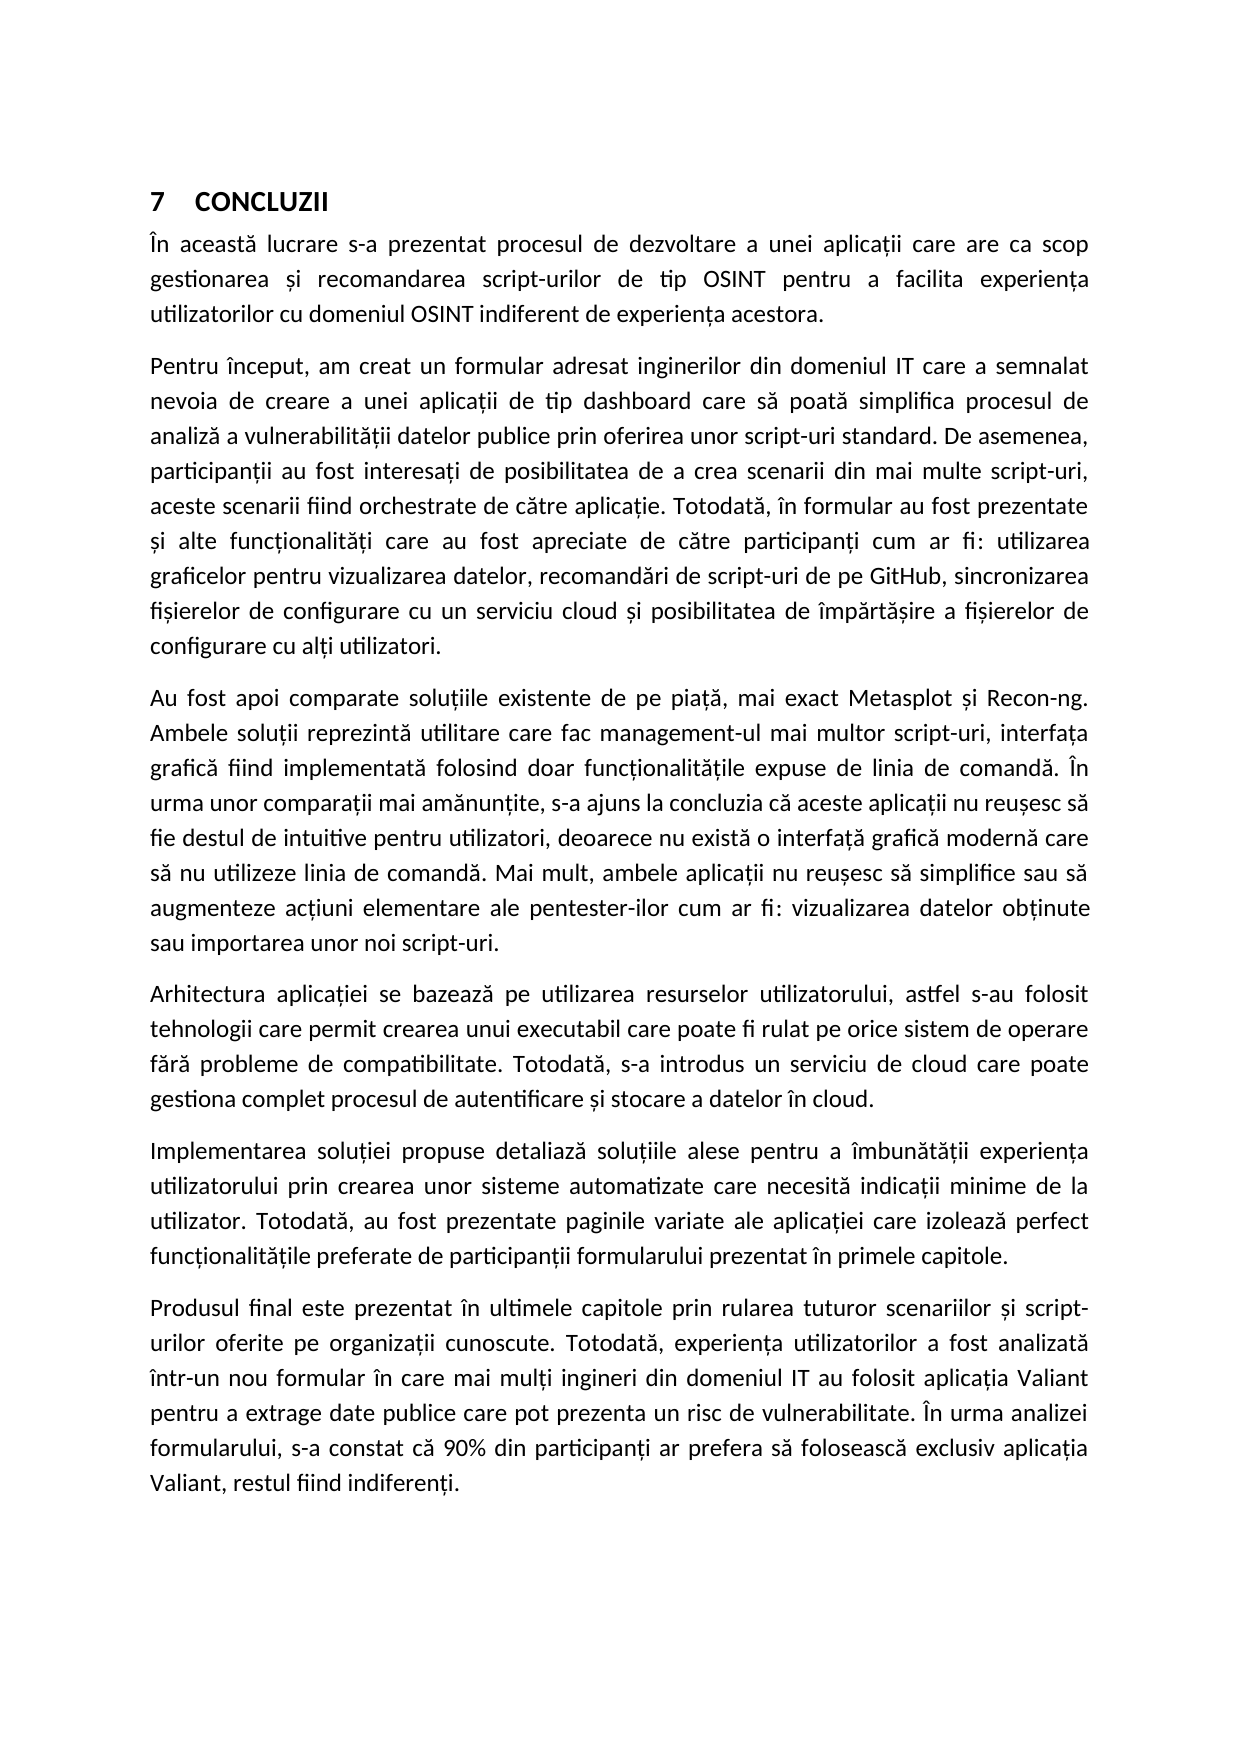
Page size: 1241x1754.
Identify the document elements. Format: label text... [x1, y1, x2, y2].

text În această lucrare s-a prezentat procesul de dezvoltare a unei aplicații care are ca scop gestionarea și recomandarea script-urilor de tip OSINT pentru a facilita experiența utilizatorilor cu domeniul OSINT indiferent de experiența acestora. [150, 228, 1090, 329]
text Au fost apoi comparate soluțiile existente de pe piață, mai exact Metasplot și Recon-ng. Ambele soluții reprezintă utilitare care fac management-ul mai multor script-uri, interfața grafică fiind implementată folosind doar funcționalitățile expuse de linia de comandă. În urma unor comparații mai amănunțite, s-a ajuns la concluzia că aceste aplicații nu reușesc să fie destul de intuitive pentru utilizatori, deoarece nu există o interfață grafică modernă care să nu utilizeze linia de comandă. Mai mult, ambele aplicații nu reușesc să simplifice sau să augmenteze acțiuni elementare ale pentester-ilor cum ar fi: vizualizarea datelor obținute sau importarea unor noi script-uri. [150, 682, 1090, 957]
text Produsul final este prezentat în ultimele capitole prin rularea tuturor scenariilor și script-urilor oferite pe organizații cunoscute. Totodată, experiența utilizatorilor a fost analizată într-un nou formular în care mai mulți ingineri din domeniul IT au folosit aplicația Valiant pentru a extrage date publice care pot prezenta un risc de vulnerabilitate. În urma analizei formularului, s-a constat că 90% din participanți ar prefera să folosească exclusiv aplicația Valiant, restul fiind indiferenți. [150, 1292, 1090, 1497]
subtitle Concluzii [150, 183, 1090, 219]
text Implementarea soluției propuse detaliază soluțiile alese pentru a îmbunătății experiența utilizatorului prin crearea unor sisteme automatizate care necesită indicații minime de la utilizator. Totodată, au fost prezentate paginile variate ale aplicației care izolează perfect funcționalitățile preferate de participanții formularului prezentat în primele capitole. [150, 1135, 1090, 1271]
text Arhitectura aplicației se bazează pe utilizarea resurselor utilizatorului, astfel s-au folosit tehnologii care permit crearea unui executabil care poate fi rulat pe orice sistem de operare fără probleme de compatibilitate. Totodată, s-a introdus un serviciu de cloud care poate gestiona complet procesul de autentificare și stocare a datelor în cloud. [150, 978, 1090, 1114]
text Pentru început, am creat un formular adresat inginerilor din domeniul IT care a semnalat nevoia de creare a unei aplicații de tip dashboard care să poată simplifica procesul de analiză a vulnerabilității datelor publice prin oferirea unor script-uri standard. De asemenea, participanții au fost interesați de posibilitatea de a crea scenarii din mai multe script-uri, aceste scenarii fiind orchestrate de către aplicație. Totodată, în formular au fost prezentate și alte funcționalități care au fost apreciate de către participanți cum ar fi: utilizarea graficelor pentru vizualizarea datelor, recomandări de script-uri de pe GitHub, sincronizarea fișierelor de configurare cu un serviciu cloud și posibilitatea de împărtășire a fișierelor de configurare cu alți utilizatori. [150, 350, 1090, 661]
